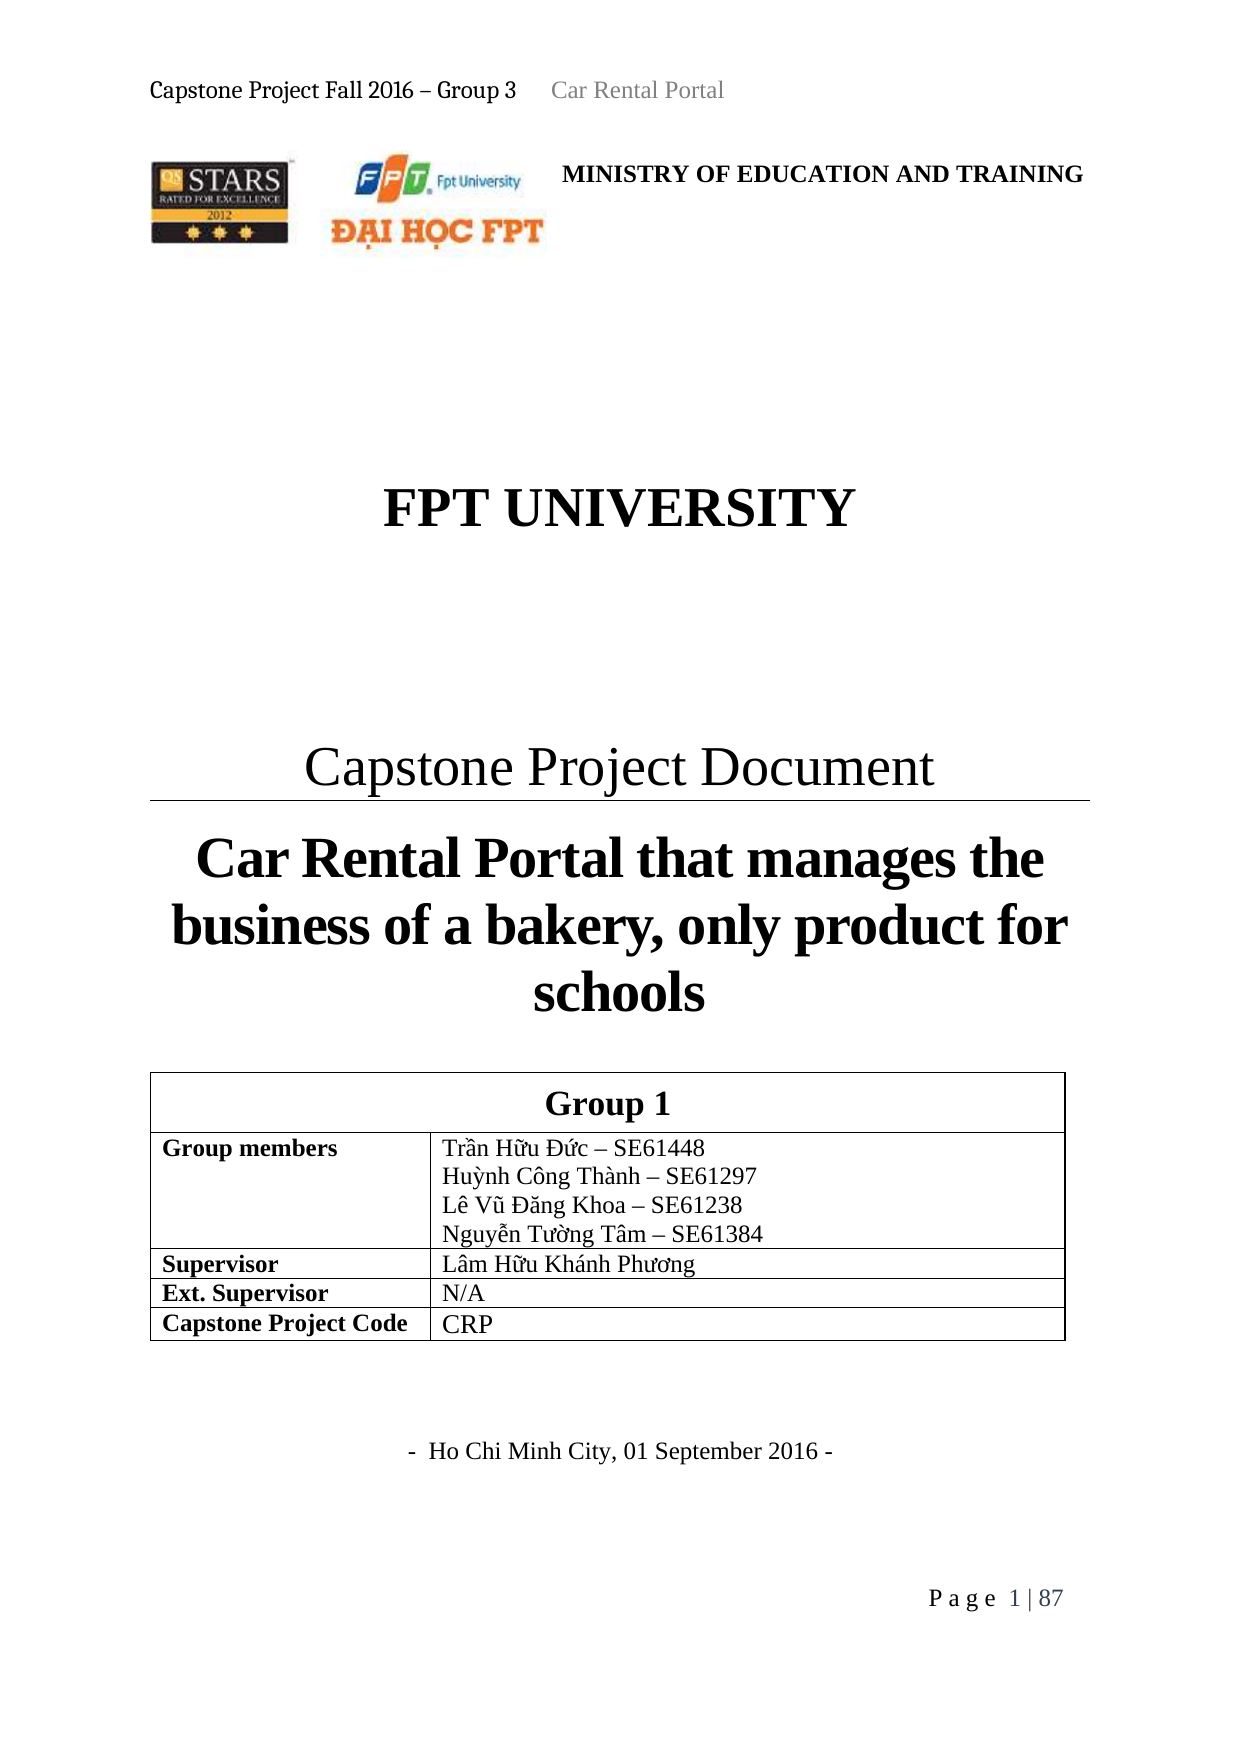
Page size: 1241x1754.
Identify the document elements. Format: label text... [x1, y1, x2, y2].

table_cell N/A [431, 1279, 1064, 1307]
table_cell Supervisor [151, 1249, 430, 1277]
table_cell Group members [151, 1133, 430, 1248]
table_cell Capstone Project Code [151, 1308, 430, 1339]
text FPT UNIVERSITY [150, 473, 1090, 538]
table_cell Ext. Supervisor [151, 1279, 430, 1307]
title Car Rental Portal that manages the business of a bakery, only product for schools [150, 823, 1090, 1024]
text - Ho Chi Minh City, 01 September 2016 - [150, 1436, 1090, 1465]
table_cell Trần Hữu Đức – SE61448 Huỳnh Công Thành – SE61297 Lê Vũ Đăng Khoa – SE61238 Nguyễn Tường Tâm – SE61384 [431, 1133, 1064, 1248]
table_cell Lâm Hữu Khánh Phương [431, 1249, 1064, 1277]
table_header Group 1 [151, 1073, 1064, 1132]
table_cell CRP [431, 1308, 1064, 1339]
picture [150, 150, 549, 260]
text Capstone Project Document [150, 733, 1090, 800]
